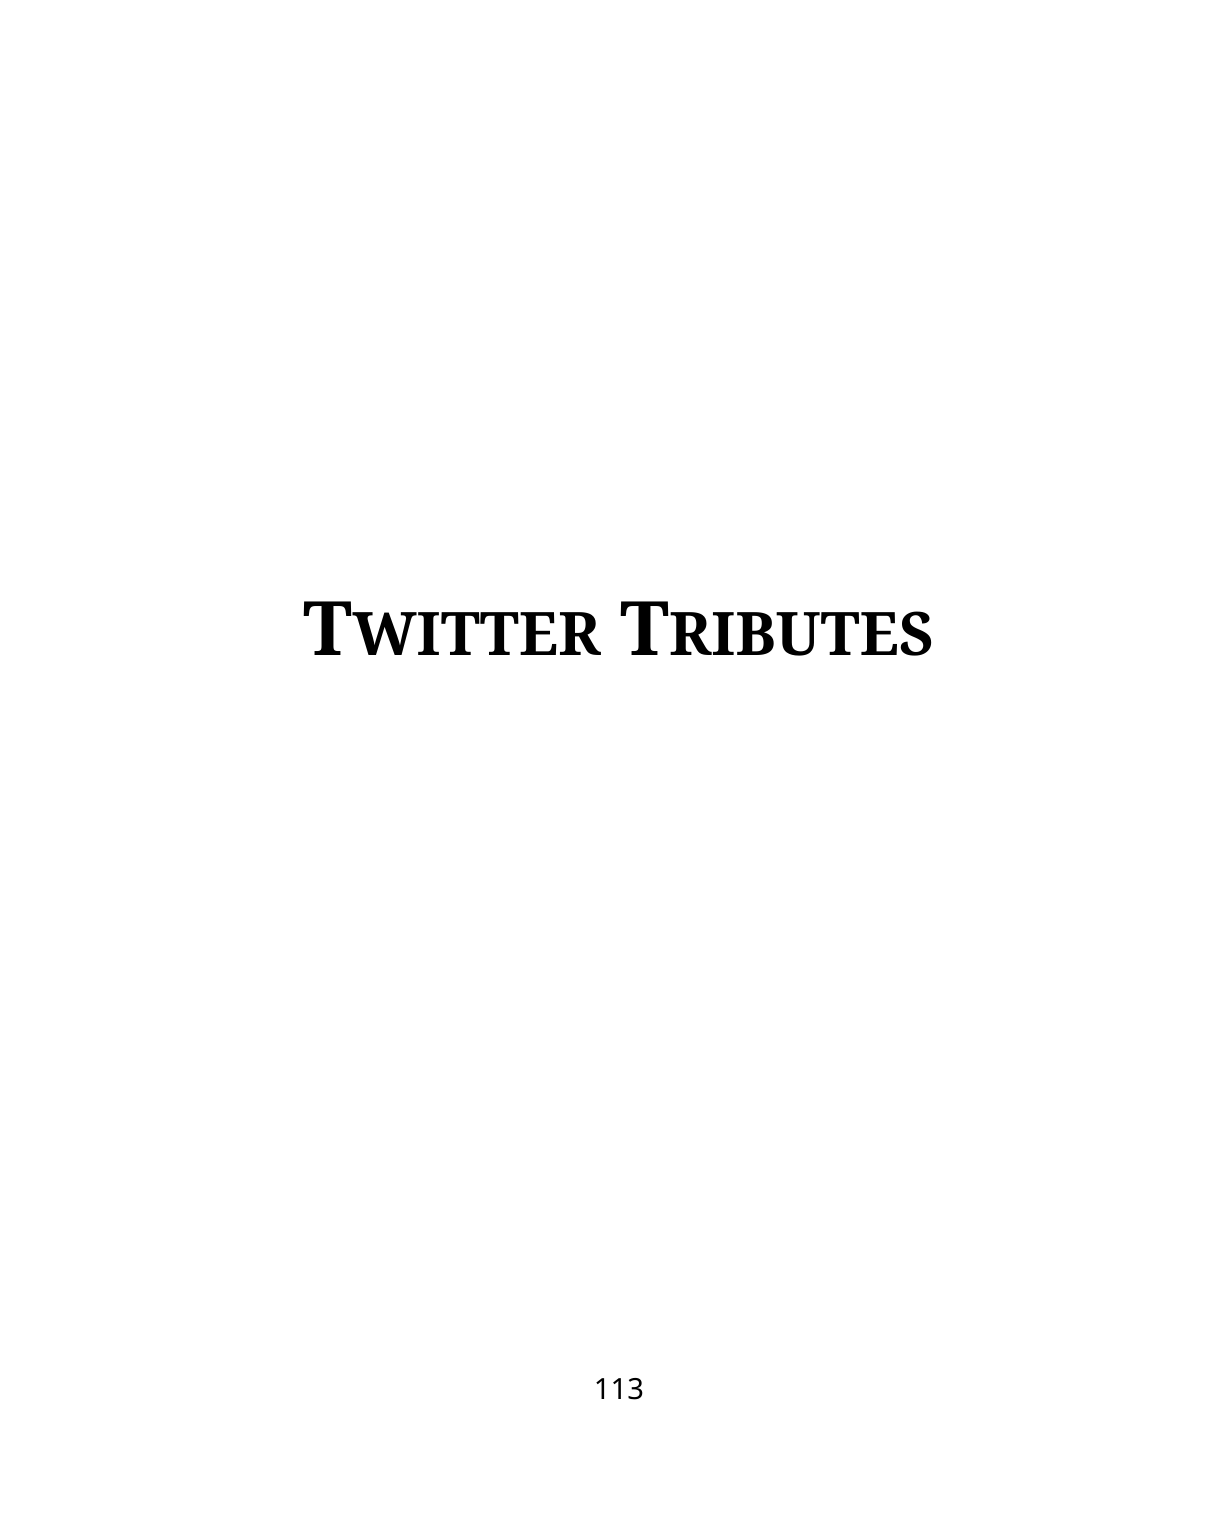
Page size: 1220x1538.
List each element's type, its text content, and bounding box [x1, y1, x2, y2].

text Twitter Tributes [225, 575, 1012, 678]
